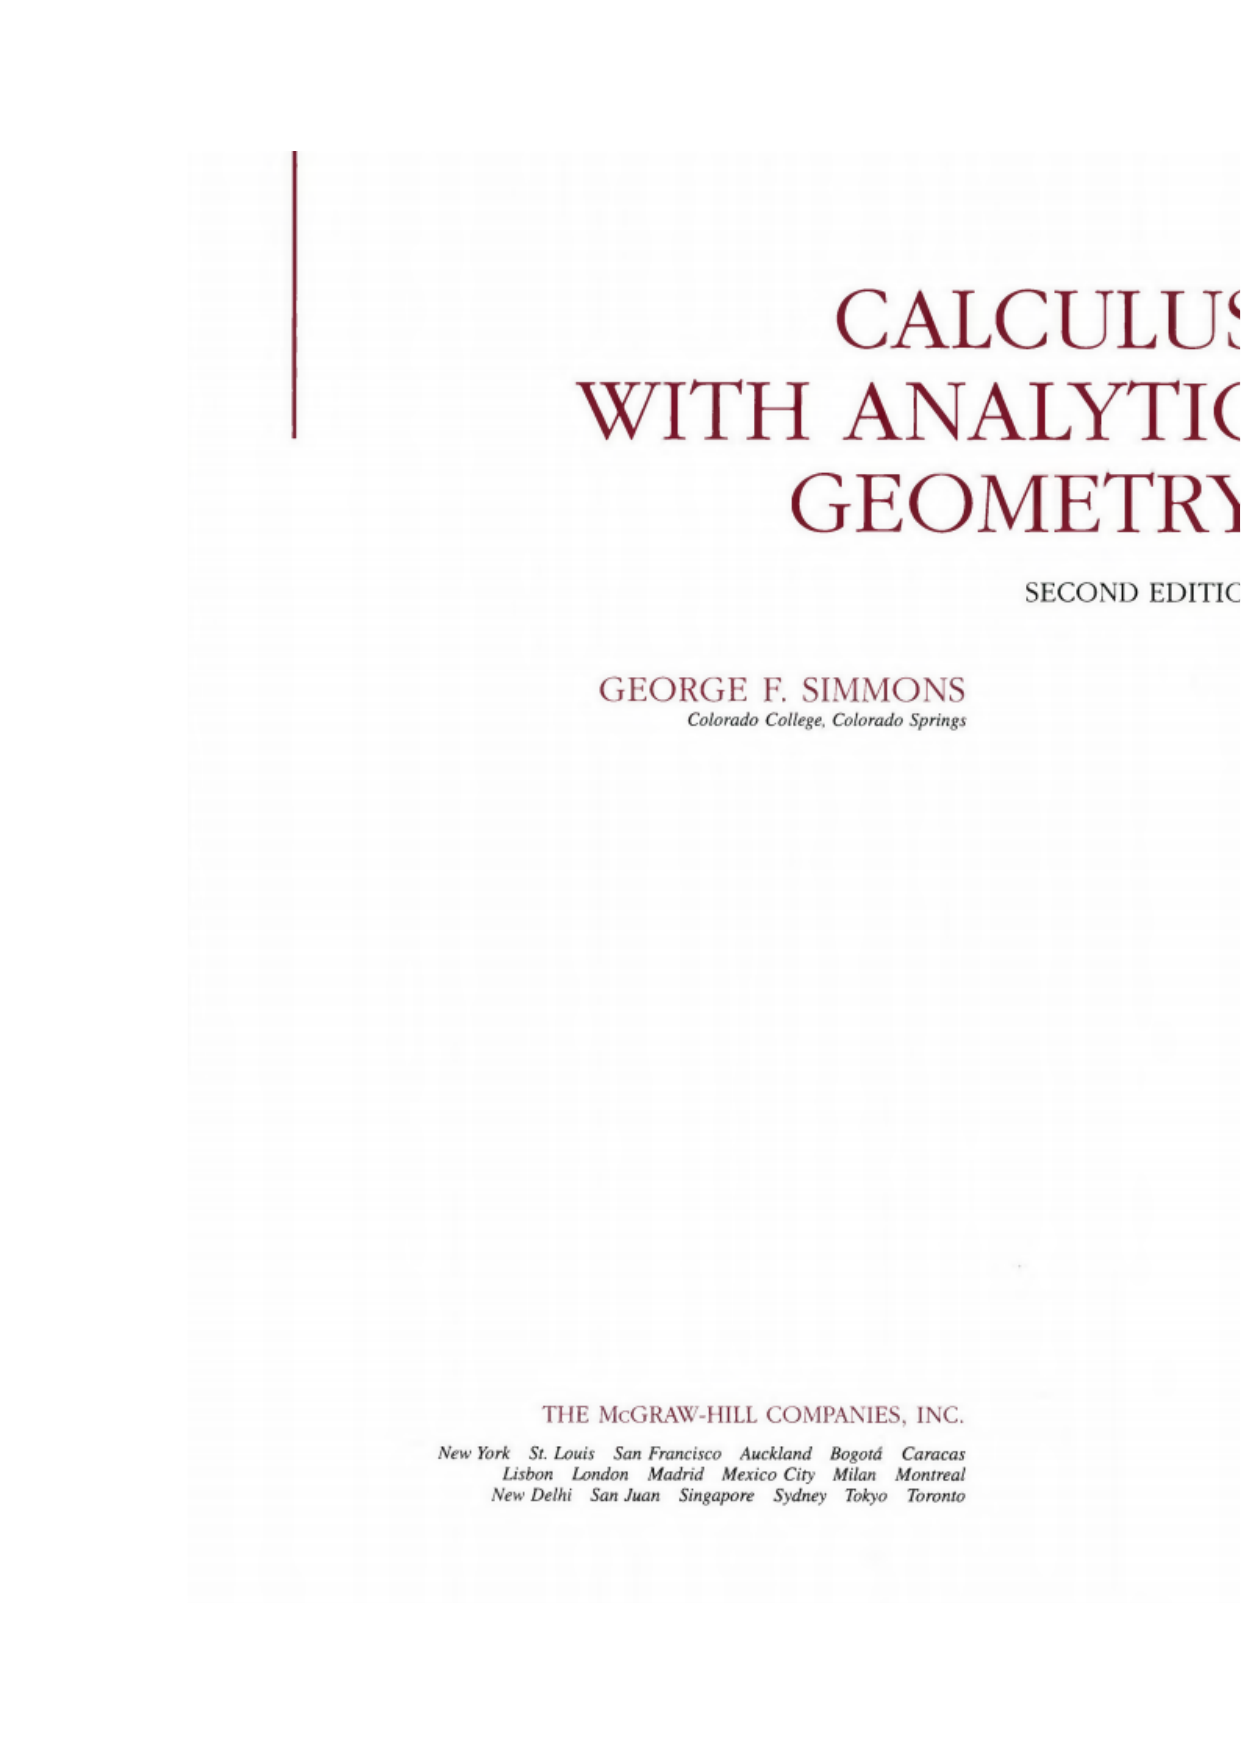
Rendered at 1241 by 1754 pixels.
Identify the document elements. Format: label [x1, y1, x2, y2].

picture [187, 151, 1241, 1603]
